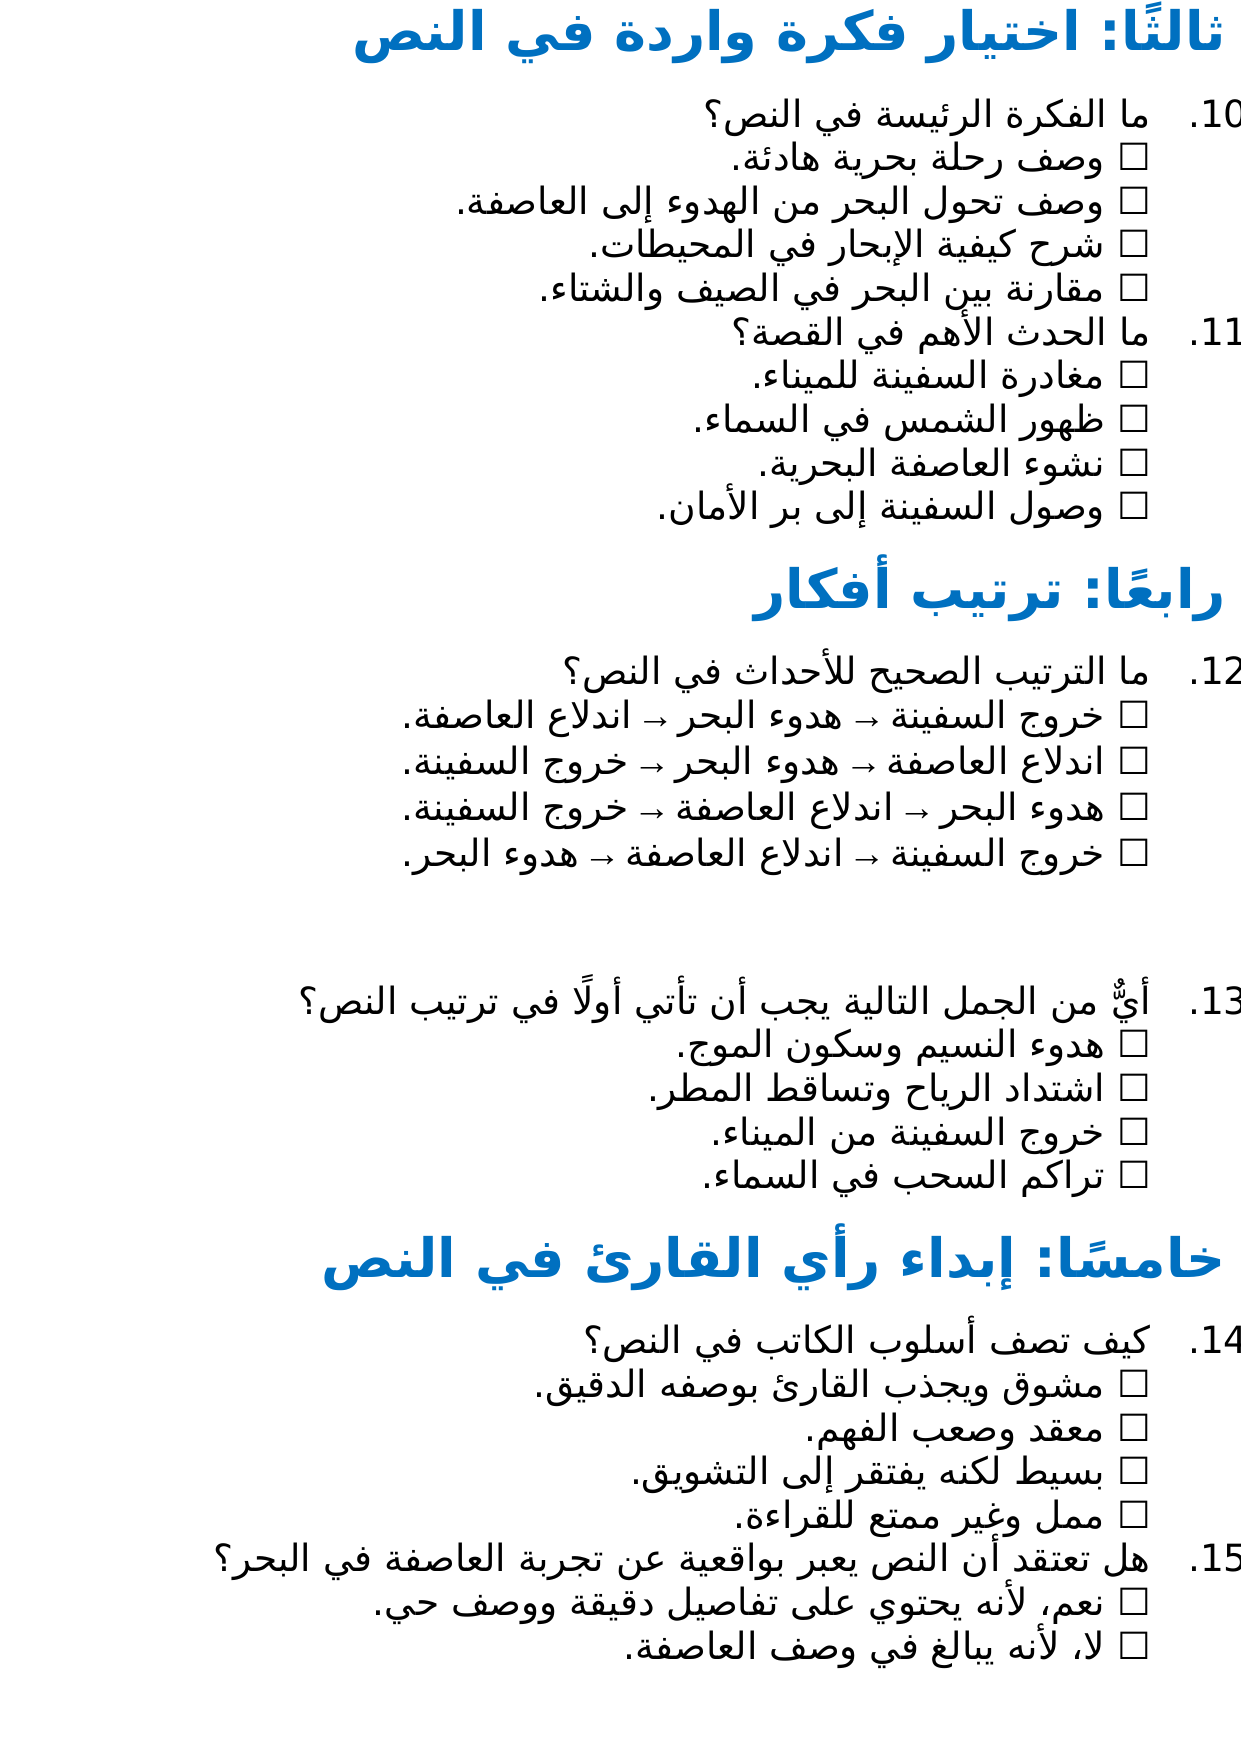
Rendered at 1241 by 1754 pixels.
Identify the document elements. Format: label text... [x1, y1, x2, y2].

list ما الترتيب الصحيح للأحداث في النص؟ ☐ خروج السفينة → هدوء البحر → اندلاع العاصفة. ☐ اندلاع العاصفة → هدوء البحر → خروج السفينة. ☐ هدوء البحر → اندلاع العاصفة → خروج السفينة. ☐ خروج السفينة → اندلاع العاصفة → هدوء البحر. [15, 650, 1188, 878]
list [15, 1537, 1188, 1668]
list ما الحدث الأهم في القصة؟ ☐ مغادرة السفينة للميناء. ☐ ظهور الشمس في السماء. ☐ نشوء العاصفة البحرية. ☐ وصول السفينة إلى بر الأمان. [15, 310, 1188, 529]
list ما الفكرة الرئيسة في النص؟ ☐ وصف رحلة بحرية هادئة. ☐ وصف تحول البحر من الهدوء إلى العاصفة. ☐ شرح كيفية الإبحار في المحيطات. ☐ مقارنة بين البحر في الصيف والشتاء. [15, 92, 1188, 310]
list أيٌّ من الجمل التالية يجب أن تأتي أولًا في ترتيب النص؟ ☐ هدوء النسيم وسكون الموج. ☐ اشتداد الرياح وتساقط المطر. ☐ خروج السفينة من الميناء. ☐ تراكم السحب في السماء. [15, 979, 1188, 1197]
text رابعًا: ترتيب أفكار [15, 558, 1226, 621]
list كيف تصف أسلوب الكاتب في النص؟ ☐ مشوق ويجذب القارئ بوصفه الدقيق. ☐ معقد وصعب الفهم. ☐ بسيط لكنه يفتقر إلى التشويق. ☐ ممل وغير ممتع للقراءة. [15, 1319, 1188, 1537]
text ثالثًا: اختيار فكرة واردة في النص [15, 0, 1226, 63]
text خامسًا: إبداء رأي القارئ في النص [15, 1227, 1226, 1290]
